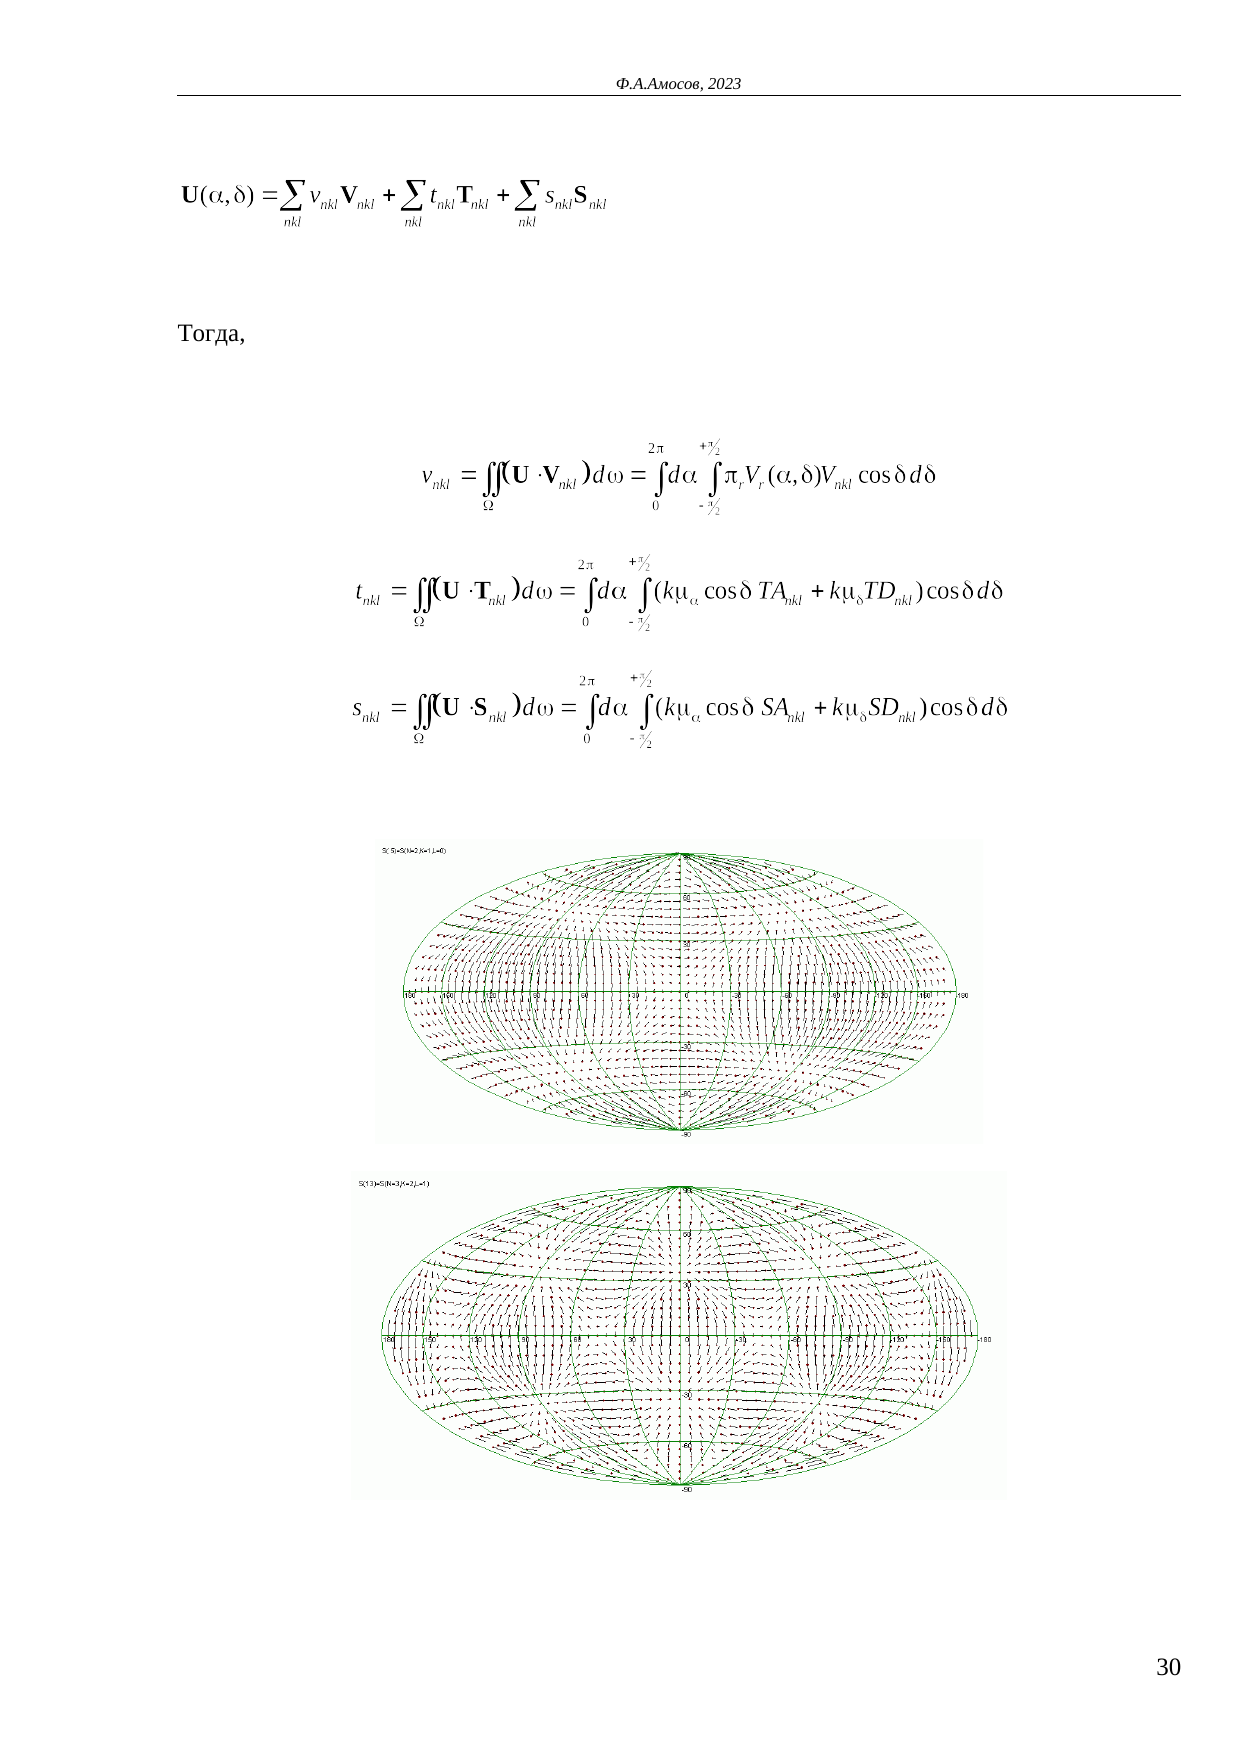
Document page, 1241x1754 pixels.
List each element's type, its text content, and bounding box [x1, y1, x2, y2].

text Тогда, [177, 318, 1181, 347]
picture [351, 1171, 1008, 1500]
picture [375, 839, 984, 1144]
